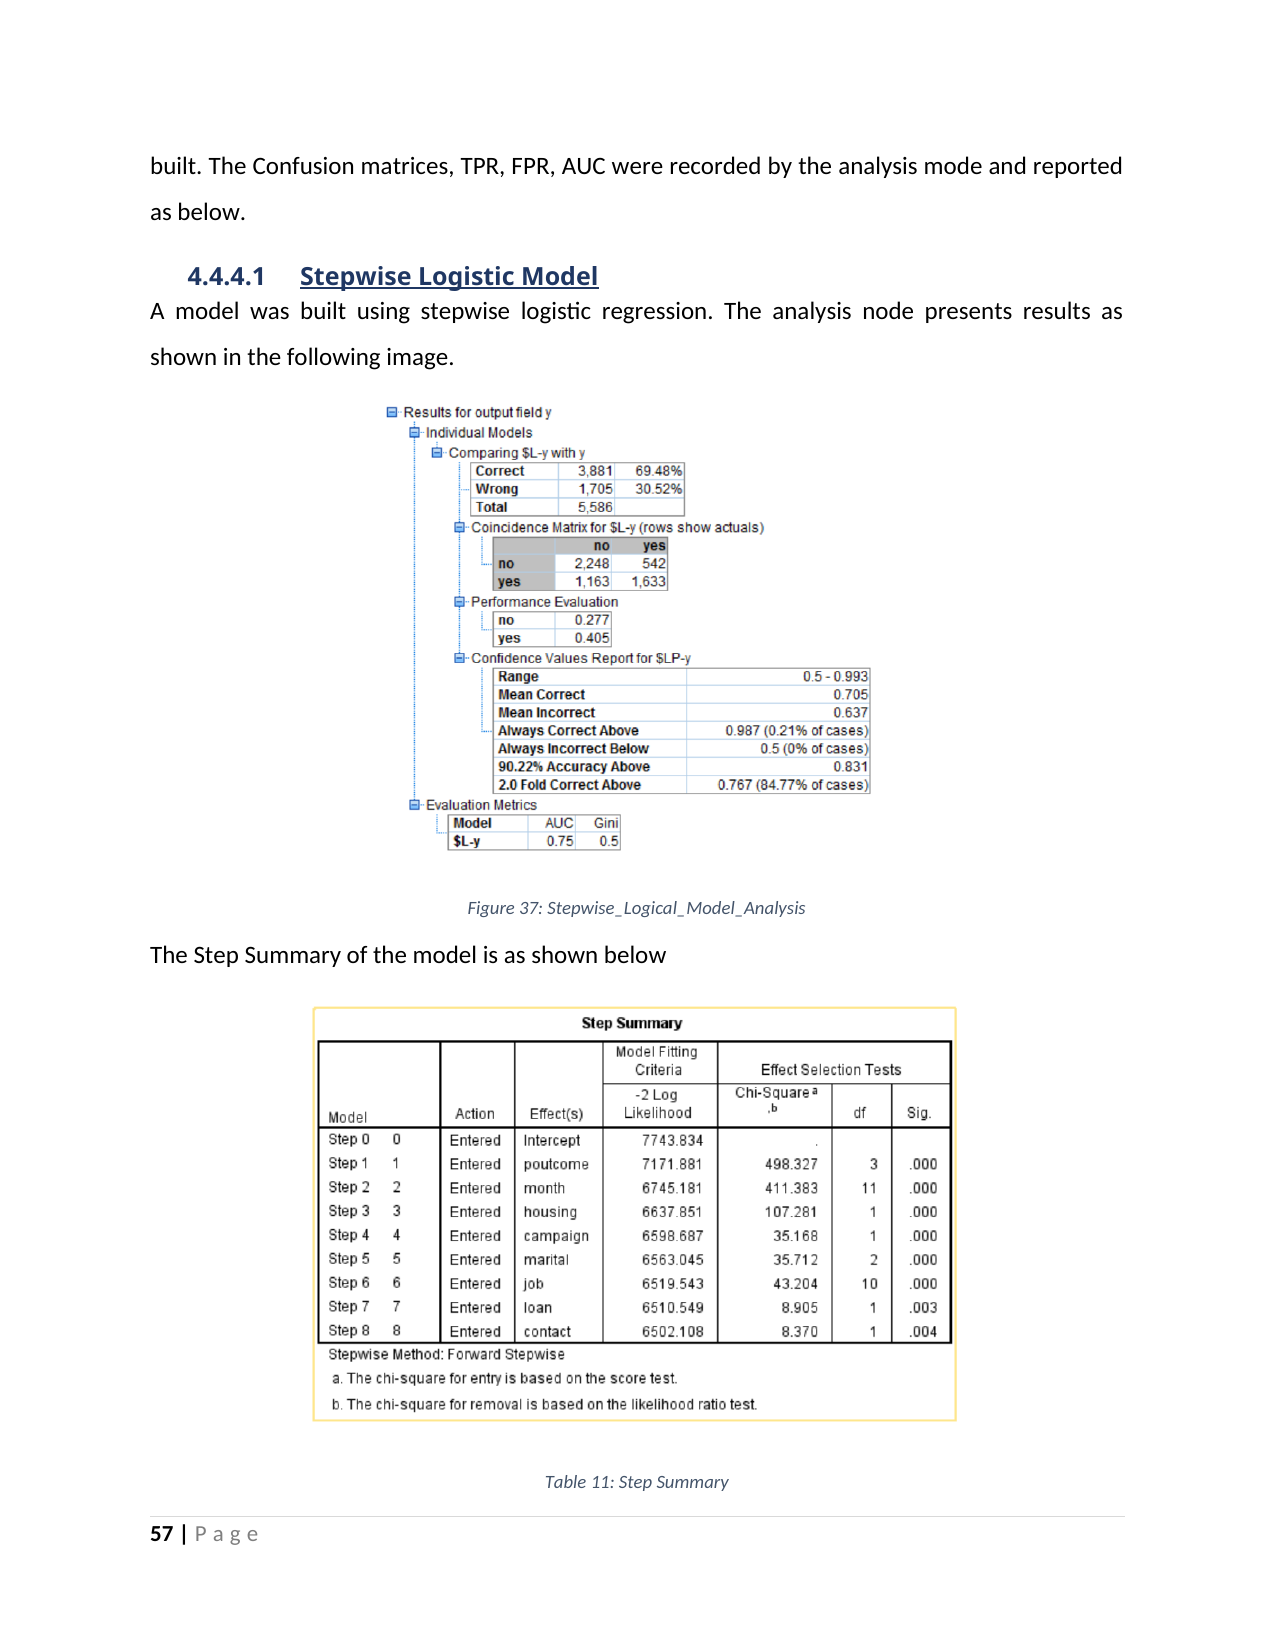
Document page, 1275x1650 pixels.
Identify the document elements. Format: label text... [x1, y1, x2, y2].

picture [381, 403, 894, 866]
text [150, 150, 1125, 226]
text The Step Summary of the model is as shown below [150, 940, 1125, 970]
subtitle Stepwise Logistic Model [187, 258, 1125, 292]
picture [307, 1002, 968, 1440]
text A model was built using stepwise logistic regression. The analysis node presents results as shown in the following image. [150, 295, 1125, 371]
